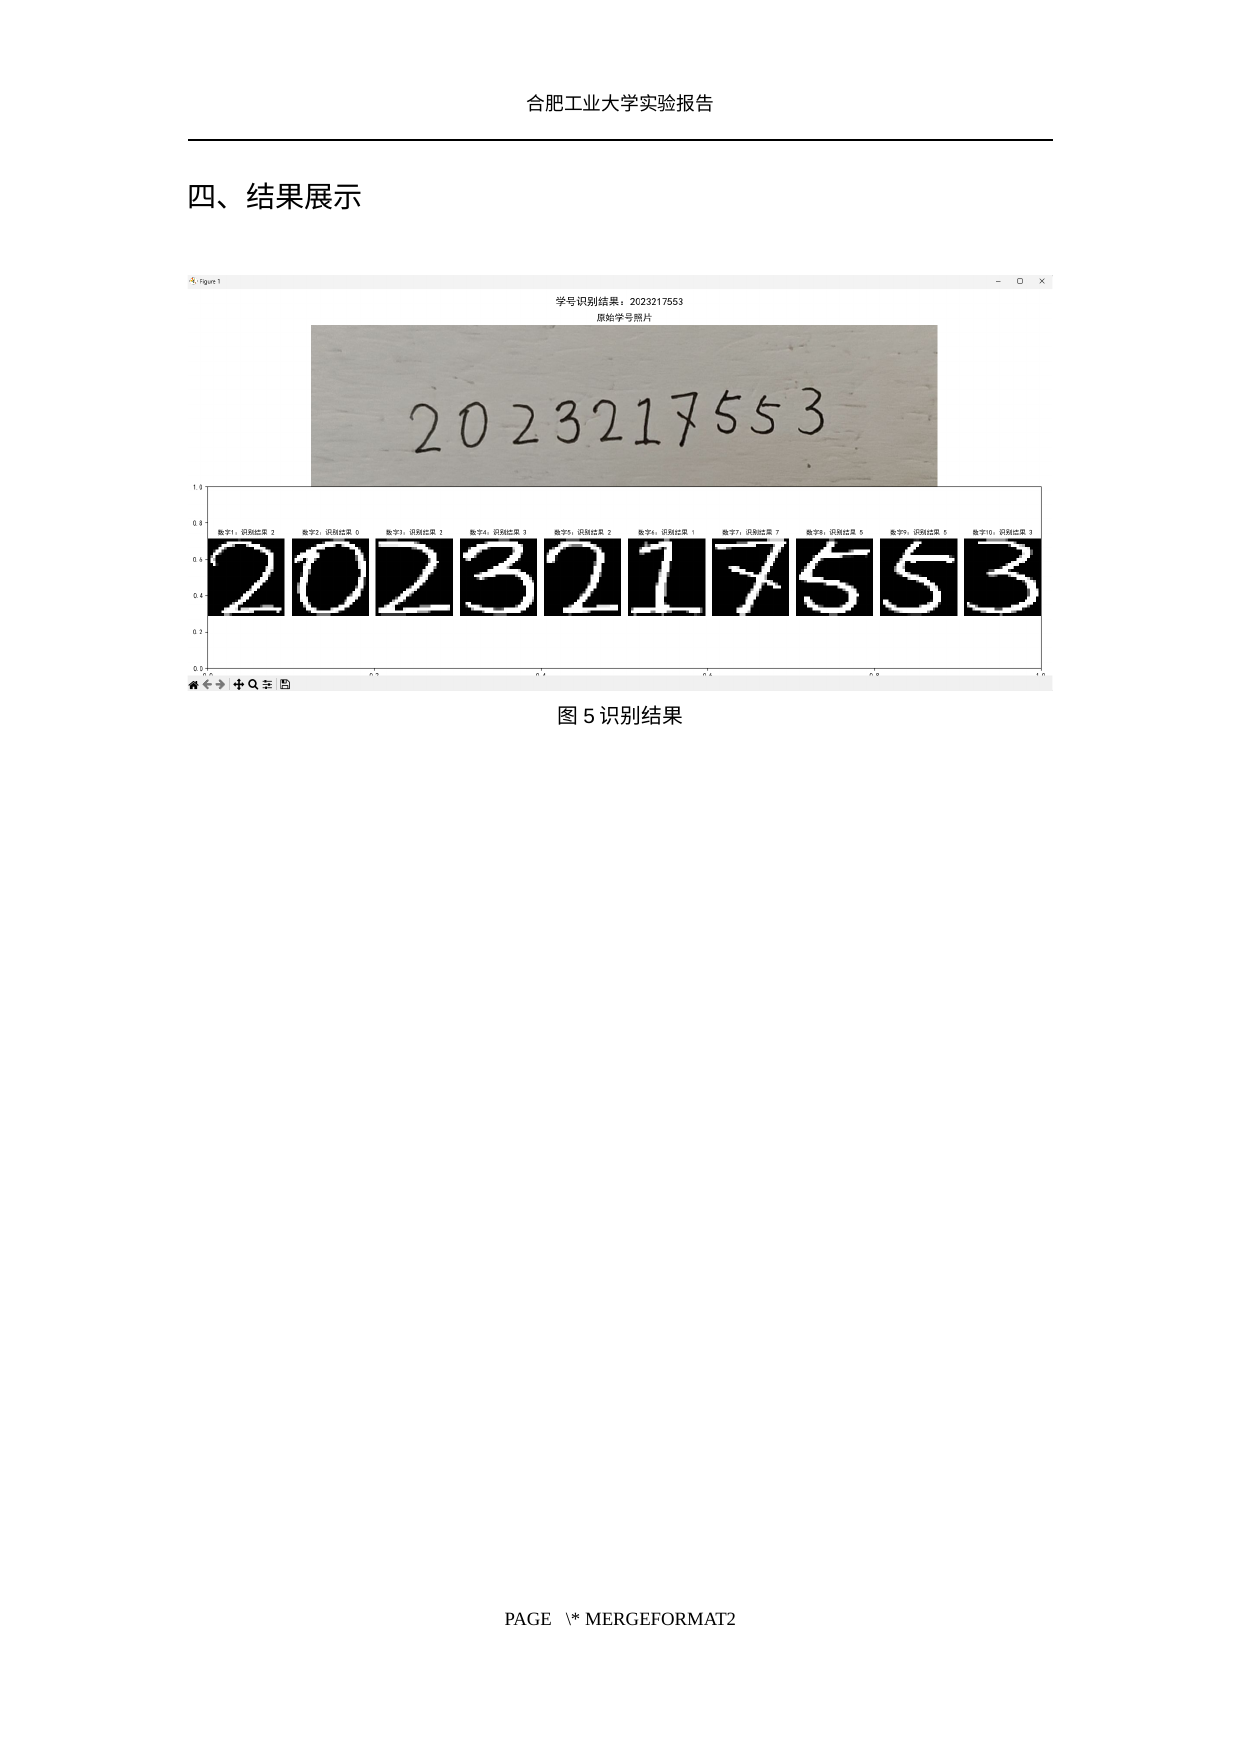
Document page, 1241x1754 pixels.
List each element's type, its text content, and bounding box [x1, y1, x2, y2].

text 图 5 识别结果 [187, 698, 1053, 731]
text 四、结果展示 [187, 162, 1053, 227]
picture [187, 275, 1053, 691]
